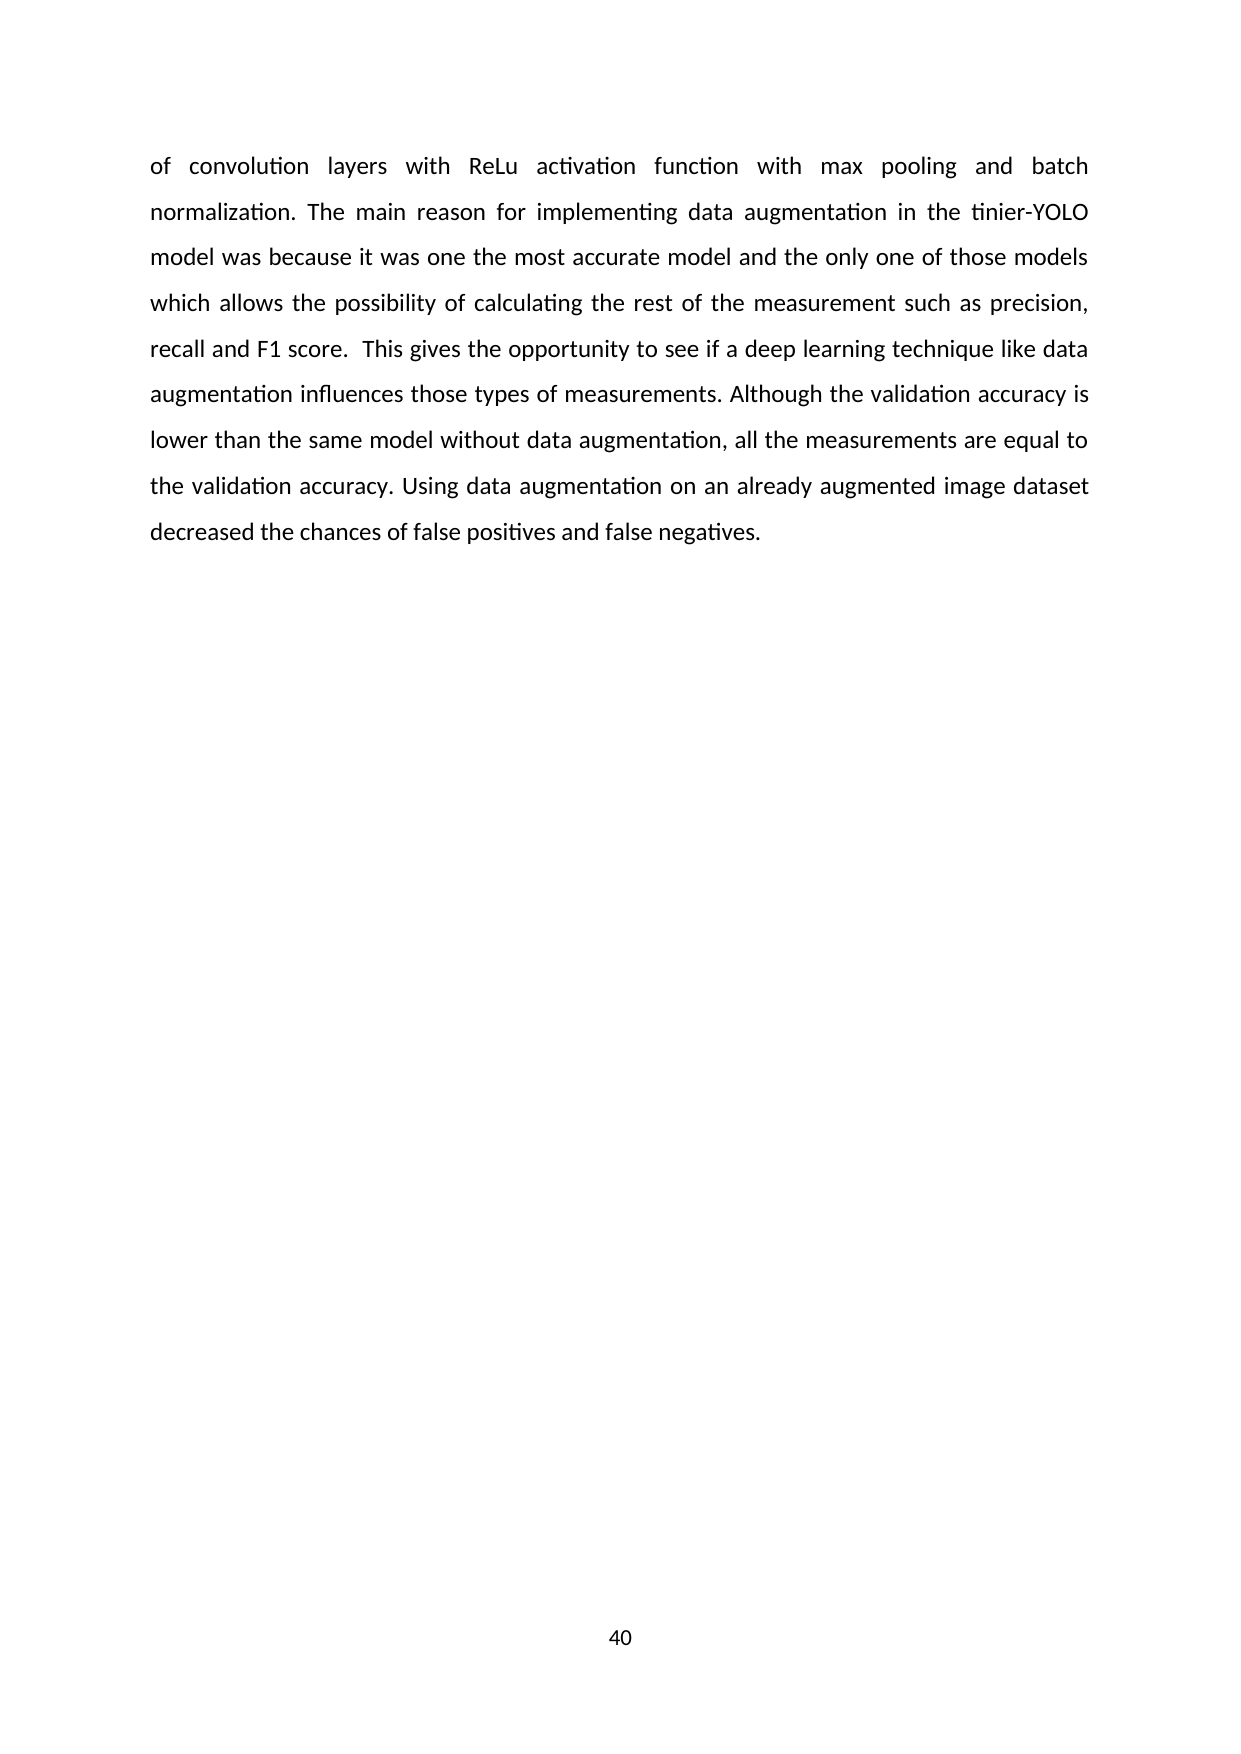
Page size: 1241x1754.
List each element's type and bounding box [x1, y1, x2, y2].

text [150, 150, 1090, 546]
